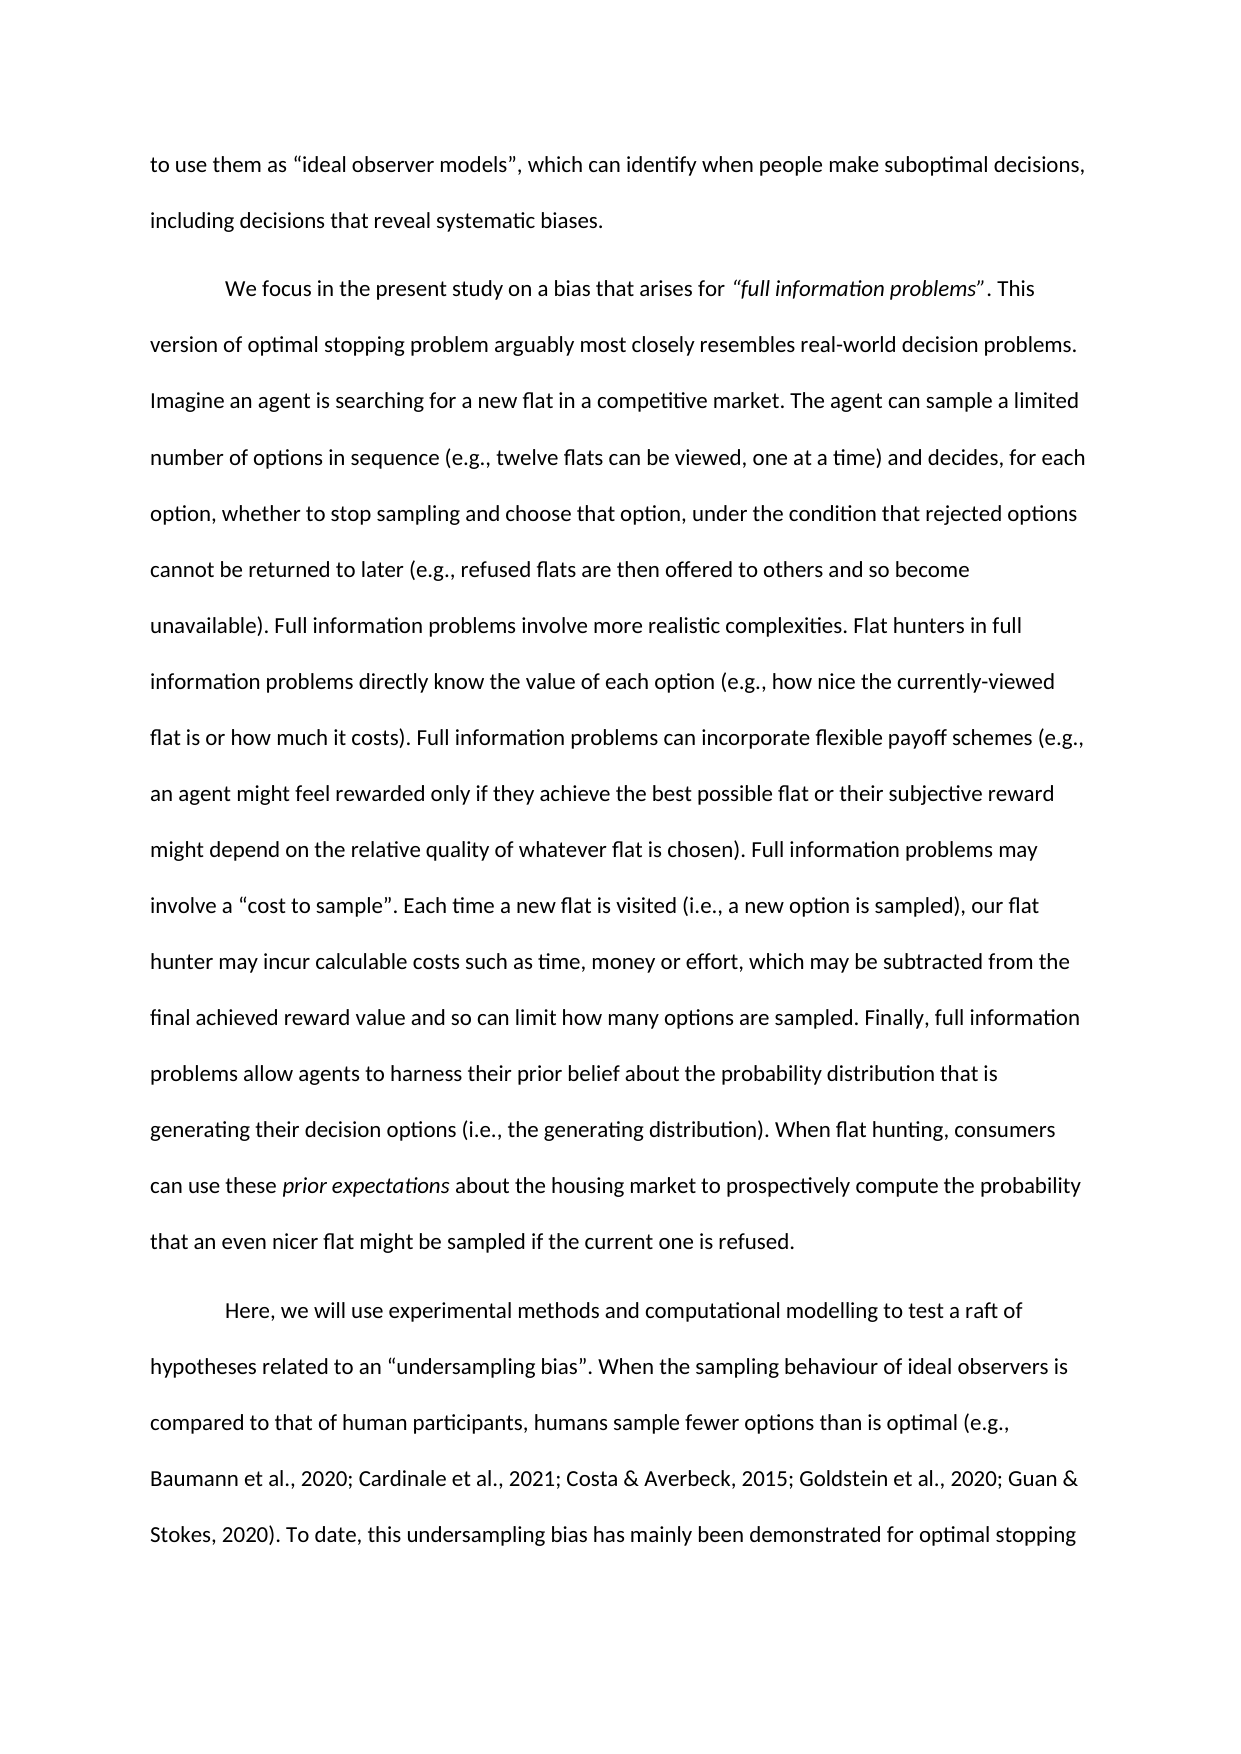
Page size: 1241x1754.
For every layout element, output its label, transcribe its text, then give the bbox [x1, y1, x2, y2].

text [150, 150, 1090, 234]
text We focus in the present study on a bias that arises for “full information problems”. This version of optimal stopping problem arguably most closely resembles real-world decision problems. Imagine an agent is searching for a new flat in a competitive market. The agent can sample a limited number of options in sequence (e.g., twelve flats can be viewed, one at a time) and decides, for each option, whether to stop sampling and choose that option, under the condition that rejected options cannot be returned to later (e.g., refused flats are then offered to others and so become unavailable). Full information problems involve more realistic complexities. Flat hunters in full information problems directly know the value of each option (e.g., how nice the currently-viewed flat is or how much it costs). Full information problems can incorporate flexible payoff schemes (e.g., an agent might feel rewarded only if they achieve the best possible flat or their subjective reward might depend on the relative quality of whatever flat is chosen). Full information problems may involve a “cost to sample”. Each time a new flat is visited (i.e., a new option is sampled), our flat hunter may incur calculable costs such as time, money or effort, which may be subtracted from the final achieved reward value and so can limit how many options are sampled. Finally, full information problems allow agents to harness their prior belief about the probability distribution that is generating their decision options (i.e., the generating distribution). When flat hunting, consumers can use these prior expectations about the housing market to prospectively compute the probability that an even nicer flat might be sampled if the current one is refused. [150, 274, 1090, 1255]
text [150, 1296, 1090, 1548]
